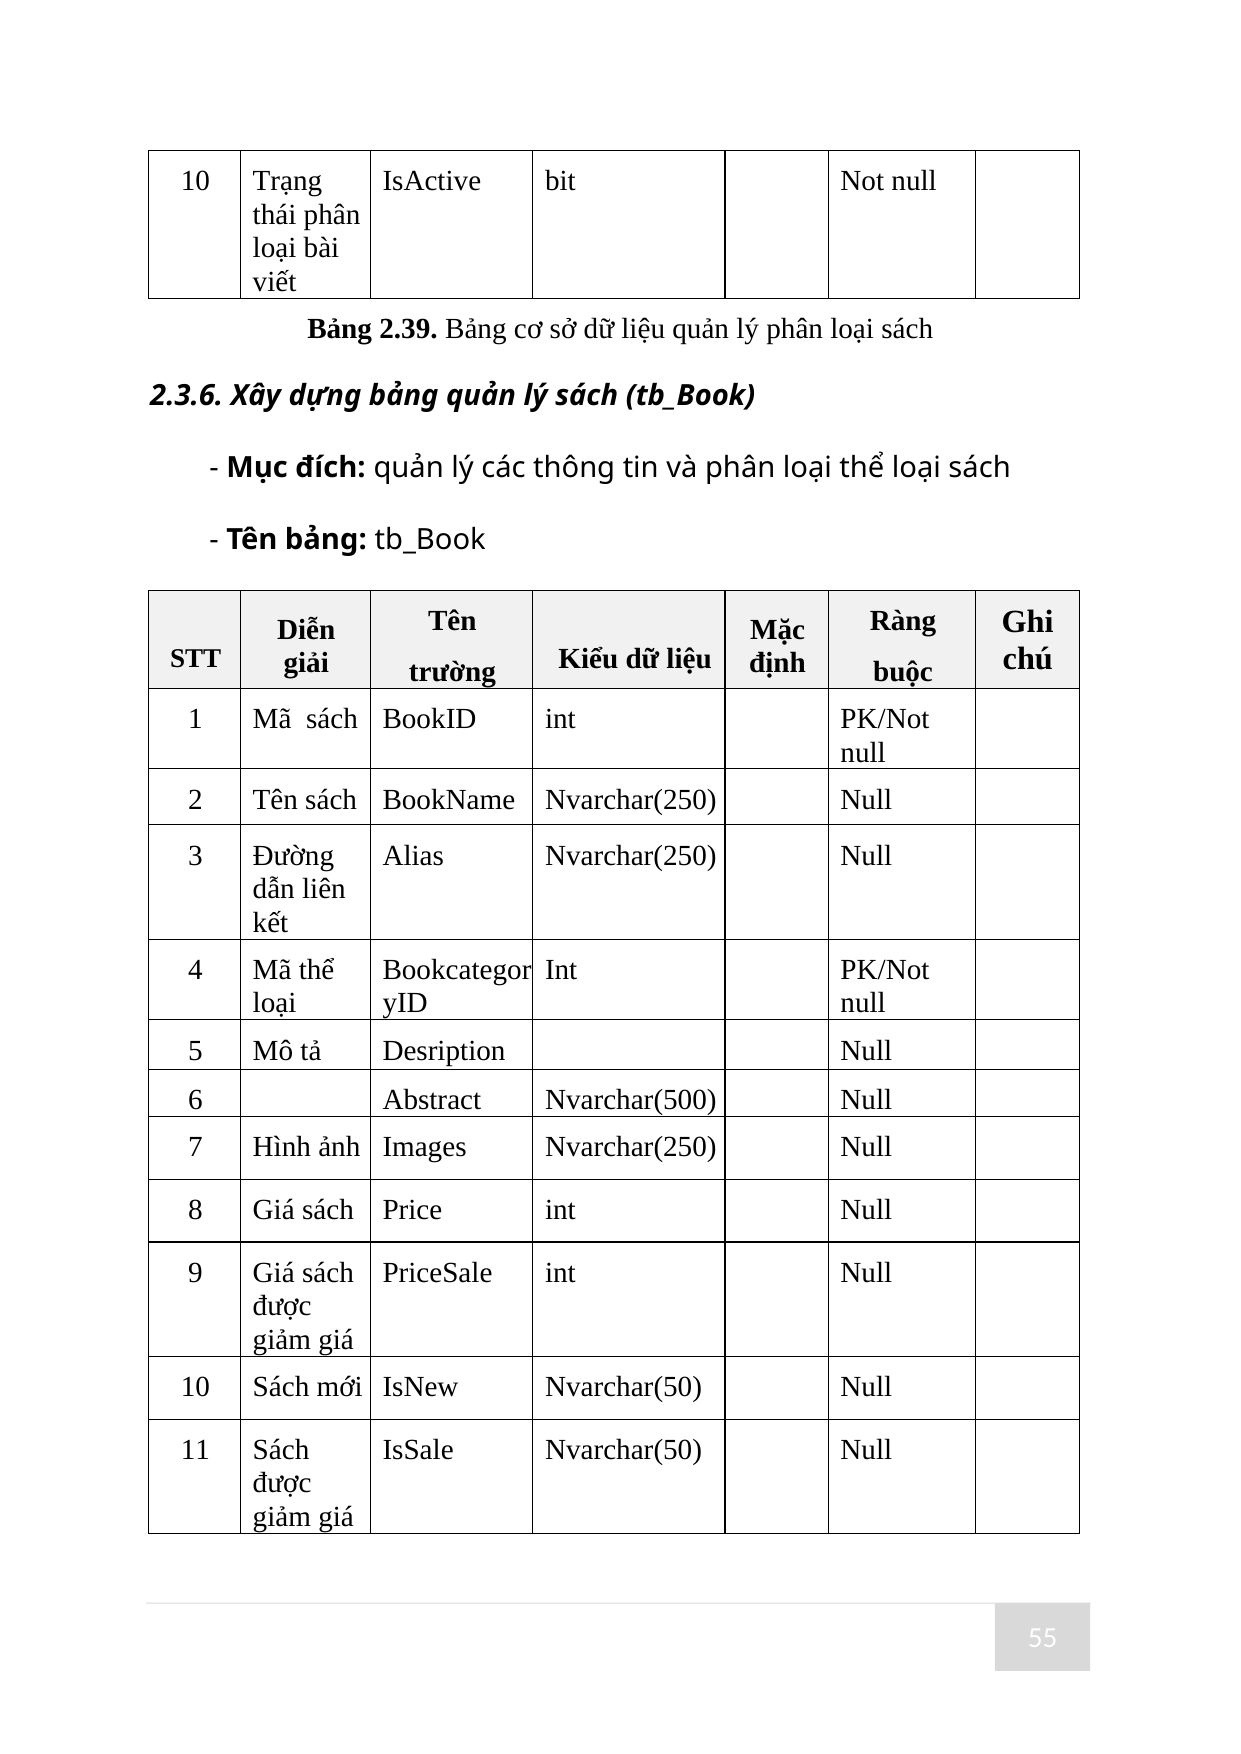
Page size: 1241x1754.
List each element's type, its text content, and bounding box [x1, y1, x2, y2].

table_cell 5 [149, 1020, 240, 1068]
table_cell 6 [149, 1070, 240, 1116]
table_cell [533, 1020, 724, 1068]
table_cell [976, 1243, 1079, 1356]
table_cell Abstract [371, 1070, 532, 1116]
table_cell Sách được giảm giá [241, 1420, 370, 1533]
table_cell BookcategoryID [371, 940, 532, 1019]
table_cell Null [829, 1117, 975, 1178]
table_header Ràng buộc [829, 591, 975, 688]
table_cell 10 [149, 151, 240, 298]
text Bảng 2.39. Bảng cơ sở dữ liệu quản lý phân loại sách [150, 311, 1090, 345]
table_cell Nvarchar(500) [533, 1070, 724, 1116]
table_cell Mã thể loại [241, 940, 370, 1019]
table_cell [726, 1243, 828, 1356]
table_cell [241, 1070, 370, 1116]
table_cell [726, 1070, 828, 1116]
table_header Tên trường [371, 591, 532, 688]
table_header Mặc định [726, 591, 828, 688]
table_cell Null [829, 825, 975, 938]
table_cell int [533, 1243, 724, 1356]
table_cell Desription [371, 1020, 532, 1068]
text - Tên bảng: tb_Book [150, 518, 1090, 558]
table_cell int [533, 1180, 724, 1241]
table_cell PK/Not null [829, 689, 975, 768]
table_cell 7 [149, 1117, 240, 1178]
table_cell [726, 940, 828, 1019]
table_cell [976, 769, 1079, 824]
table_cell [726, 1180, 828, 1241]
table_cell Hình ảnh [241, 1117, 370, 1178]
table_cell IsNew [371, 1357, 532, 1418]
table_cell [726, 825, 828, 938]
table_cell [976, 1180, 1079, 1241]
table_cell 2 [149, 769, 240, 824]
table_cell [976, 1357, 1079, 1418]
table_cell Null [829, 1070, 975, 1116]
table_header Kiểu dữ liệu [533, 591, 724, 688]
table_cell [976, 940, 1079, 1019]
table_cell [976, 1070, 1079, 1116]
table_cell IsActive [371, 151, 532, 298]
table_cell Đường dẫn liên kết [241, 825, 370, 938]
table_cell Null [829, 1243, 975, 1356]
table_cell 10 [149, 1357, 240, 1418]
table_cell Price [371, 1180, 532, 1241]
table_cell Null [829, 1420, 975, 1533]
table_cell BookID [371, 689, 532, 768]
table_cell Nvarchar(250) [533, 825, 724, 938]
table_cell [726, 1117, 828, 1178]
table_cell [976, 1420, 1079, 1533]
table_header Ghi chú [976, 591, 1079, 688]
table_cell [976, 1117, 1079, 1178]
table_cell PriceSale [371, 1243, 532, 1356]
table_cell bit [533, 151, 724, 298]
table_cell Nvarchar(50) [533, 1357, 724, 1418]
table_cell IsSale [371, 1420, 532, 1533]
table_cell Alias [371, 825, 532, 938]
table_cell Tên sách [241, 769, 370, 824]
table_cell Sách mới [241, 1357, 370, 1418]
table_cell Nvarchar(250) [533, 769, 724, 824]
table_cell [976, 689, 1079, 768]
table_cell [726, 689, 828, 768]
table_cell [726, 1420, 828, 1533]
text - Mục đích: quản lý các thông tin và phân loại thể loại sách [150, 446, 1090, 486]
table_cell Nvarchar(250) [533, 1117, 724, 1178]
table_cell [726, 769, 828, 824]
table_cell [976, 825, 1079, 938]
table_cell 3 [149, 825, 240, 938]
table_cell 8 [149, 1180, 240, 1241]
table_cell Not null [829, 151, 975, 298]
table_cell Null [829, 1180, 975, 1241]
table_cell [976, 151, 1079, 298]
table_cell [976, 1020, 1079, 1068]
table_header Diễn giải [241, 591, 370, 688]
table_cell Mô tả [241, 1020, 370, 1068]
table_cell Giá sách được giảm giá [241, 1243, 370, 1356]
table_cell Mã sách [241, 689, 370, 768]
table_cell [726, 1020, 828, 1068]
table_cell PK/Not null [829, 940, 975, 1019]
table_cell Images [371, 1117, 532, 1178]
table_cell Int [533, 940, 724, 1019]
table_cell Null [829, 1020, 975, 1068]
table_cell Giá sách [241, 1180, 370, 1241]
table_cell BookName [371, 769, 532, 824]
table_cell [726, 151, 828, 298]
table_cell Null [829, 769, 975, 824]
table_cell 4 [149, 940, 240, 1019]
table_cell Null [829, 1357, 975, 1418]
table_cell Nvarchar(50) [533, 1420, 724, 1533]
table_cell 11 [149, 1420, 240, 1533]
table_cell 9 [149, 1243, 240, 1356]
table_header STT [149, 591, 240, 688]
table_cell int [533, 689, 724, 768]
table_cell 1 [149, 689, 240, 768]
table_cell Trạng thái phân loại bài viết [241, 151, 370, 298]
table_cell [726, 1357, 828, 1418]
subtitle 2.3.6. Xây dựng bảng quản lý sách (tb_Book) [150, 374, 1090, 414]
